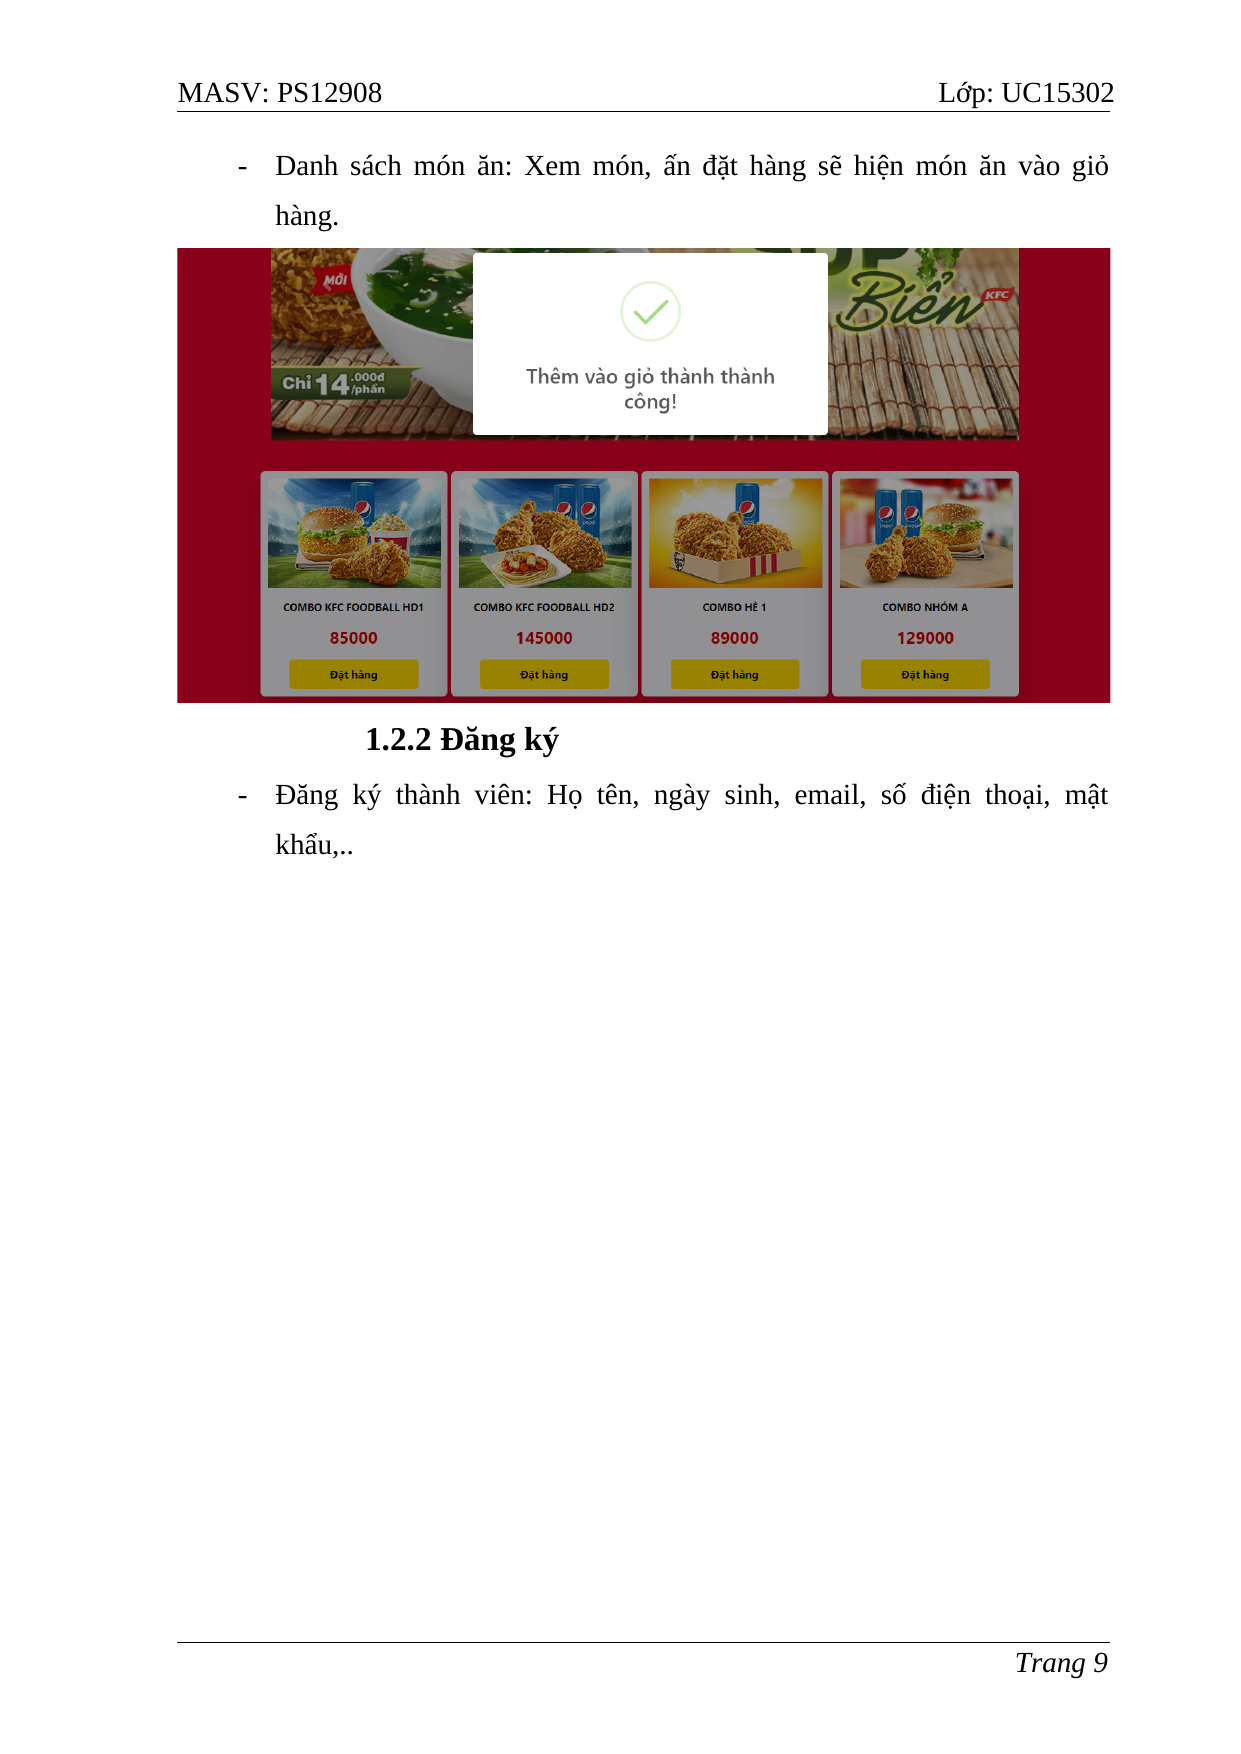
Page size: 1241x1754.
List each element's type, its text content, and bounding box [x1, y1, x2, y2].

list Đăng ký [365, 719, 1110, 758]
picture [177, 248, 1111, 703]
list Đăng ký thành viên: Họ tên, ngày sinh, email, số điện thoại, mật khẩu,.. [238, 777, 1110, 861]
list Danh sách món ăn: Xem món, ấn đặt hàng sẽ hiện món ăn vào giỏ hàng. [238, 148, 1110, 232]
